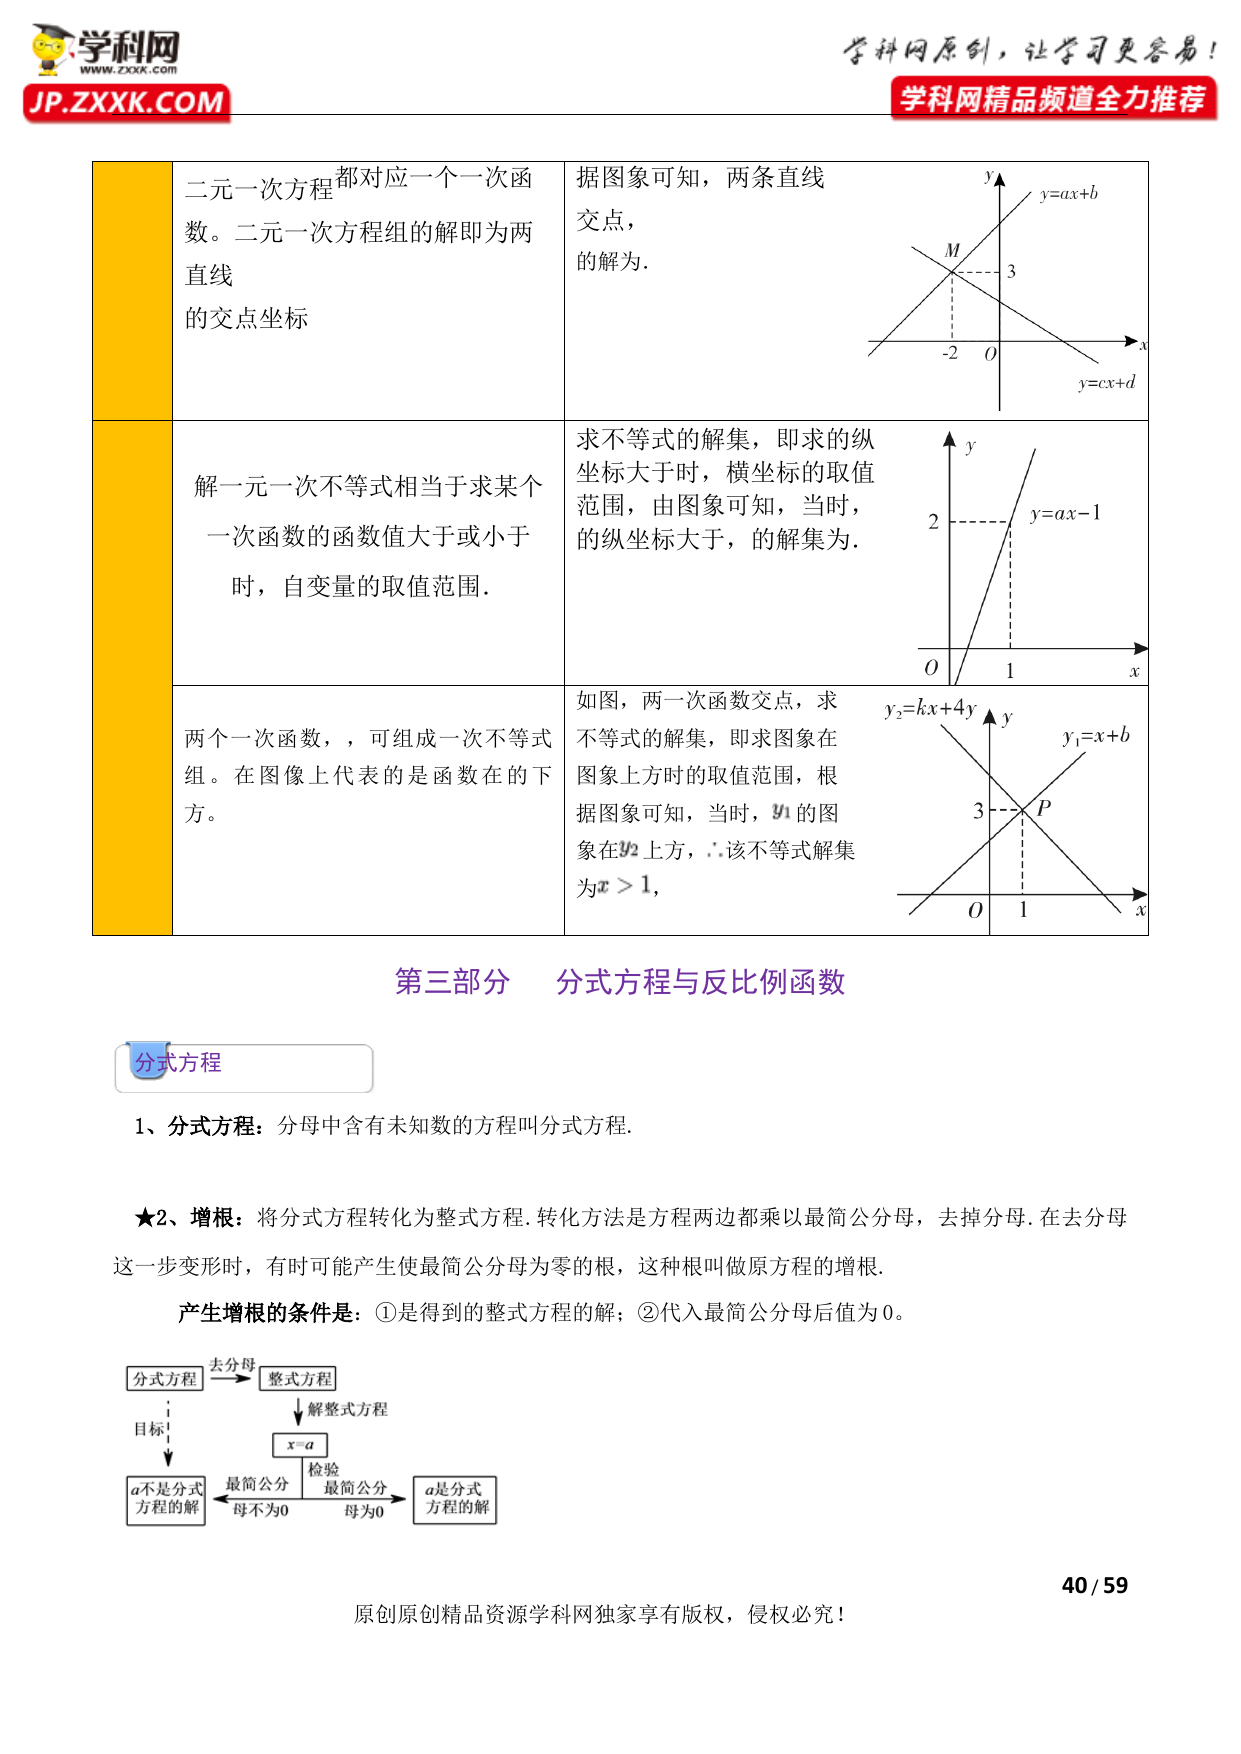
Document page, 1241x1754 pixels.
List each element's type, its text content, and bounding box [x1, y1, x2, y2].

table_cell 如图，两一次函数交点，求不等式的解集，即求图象在图象上方时的取值范围，根据图象可知，当时，的图象在上方，该不等式解集为， [565, 686, 1148, 935]
picture [619, 839, 643, 859]
table_cell 据图象可知，两条直线交点， 的解为． [565, 162, 1148, 420]
table_cell 求不等式的解集，即求的纵坐标大于时，横坐标的取值范围，由图象可知，当时，的纵坐标大于，的解集为． [565, 421, 1148, 685]
picture [597, 873, 652, 897]
picture [707, 841, 725, 859]
table_cell 两个一次函数，，可组成一次不等式组。在图像上代表的是函数在的下方。 [173, 686, 564, 935]
picture [112, 1040, 375, 1093]
table_cell 解一元一次不等式相当于求某个一次函数的函数值大于或小于时，自变量的取值范围． [173, 421, 564, 685]
picture [884, 698, 1148, 936]
picture [772, 802, 796, 821]
table_cell [93, 162, 172, 420]
table_cell 二元一次方程都对应一个一次函数。二元一次方程组的解即为两直线 的交点坐标 [173, 162, 564, 420]
picture [112, 1340, 508, 1538]
text ★2、增根：将分式方程转化为整式方程.转化方法是方程两边都乘以最简公分母，去掉分母.在去分母这一步变形时，有时可能产生使最简公分母为零的根，这种根叫做原方程的增根. [112, 1199, 1128, 1282]
picture [868, 171, 1148, 411]
subtitle 分式方程与反比例函数 [112, 963, 1128, 996]
picture [917, 431, 1148, 686]
table_cell [93, 421, 172, 935]
text 产生增根的条件是：①是得到的整式方程的解；②代入最简公分母后值为0。 [112, 1294, 1128, 1328]
picture [0, 2, 1241, 144]
text 1、分式方程：分母中含有未知数的方程叫分式方程. [112, 1107, 1128, 1141]
